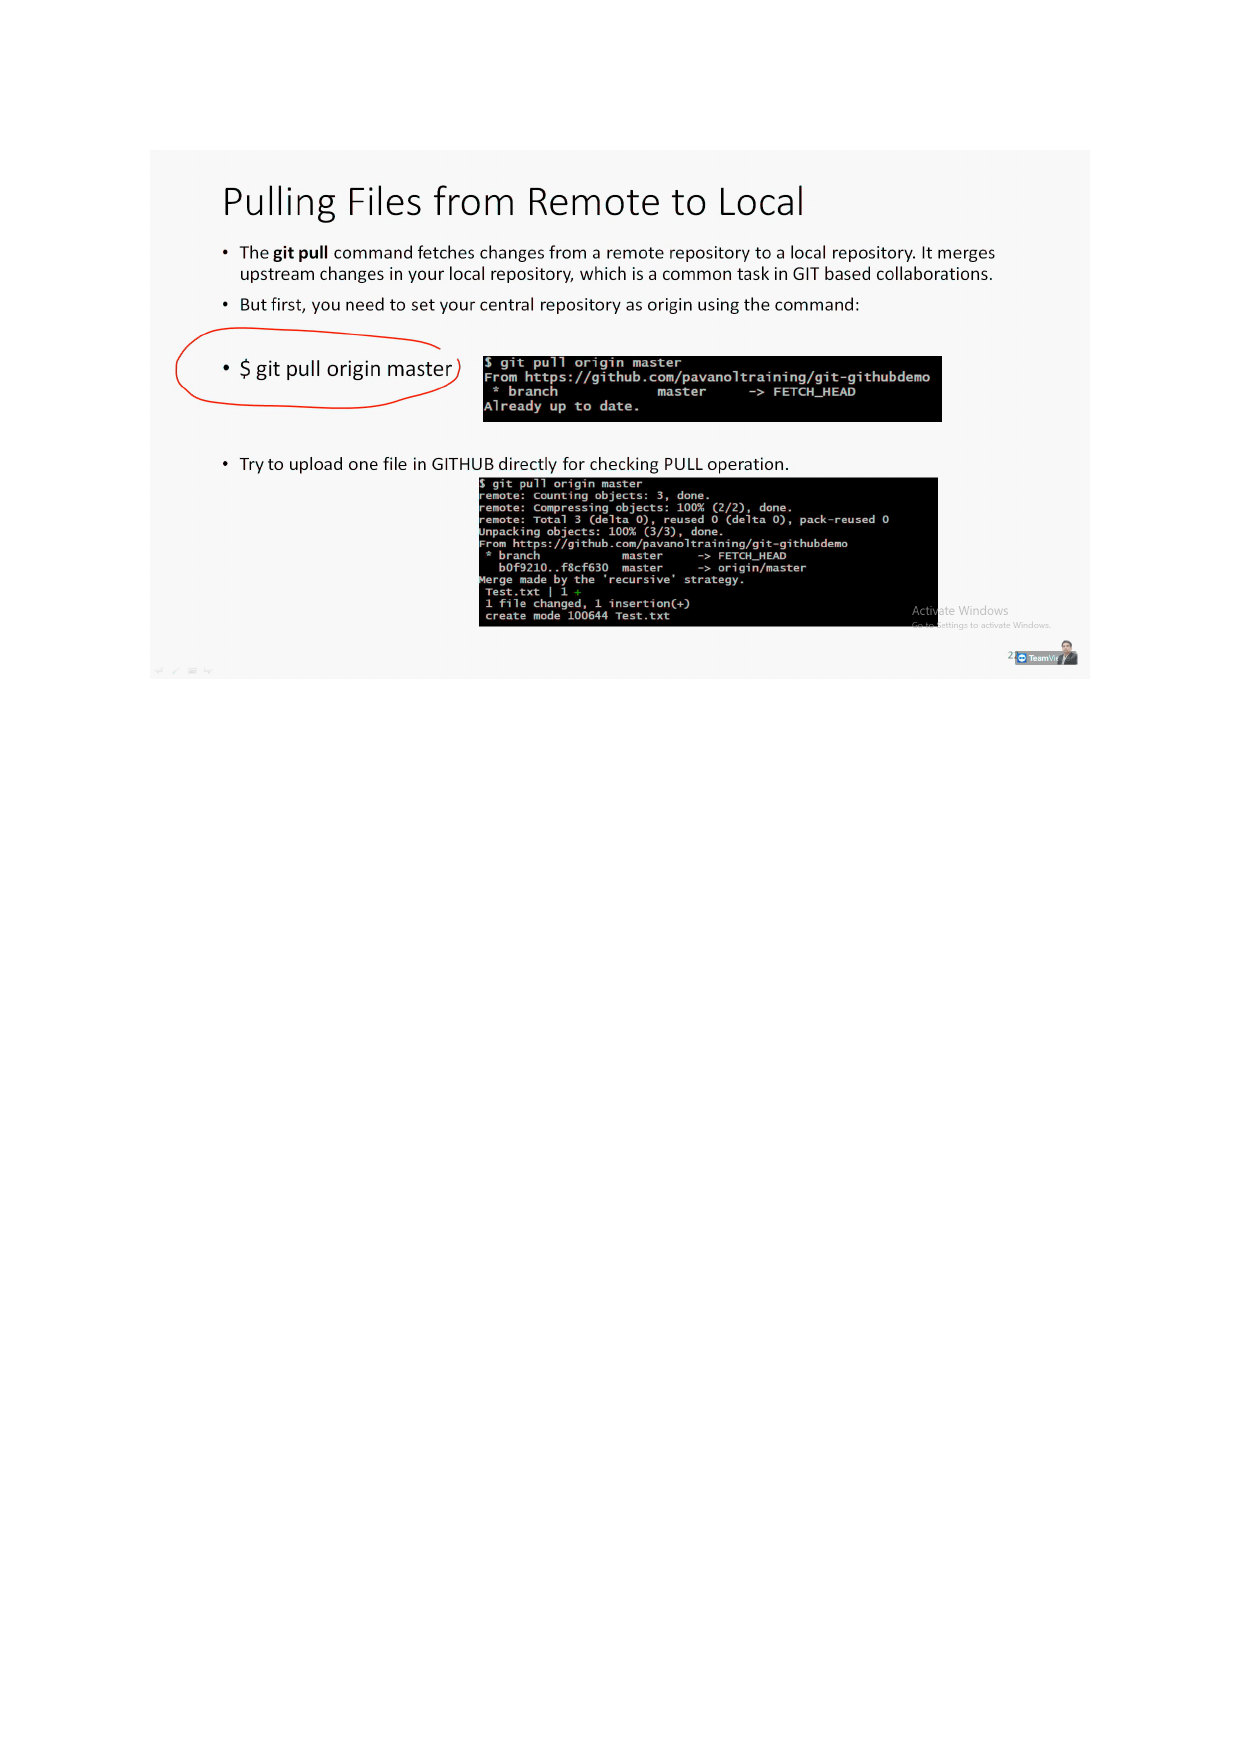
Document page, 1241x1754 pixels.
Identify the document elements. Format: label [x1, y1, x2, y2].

picture [150, 150, 1091, 679]
